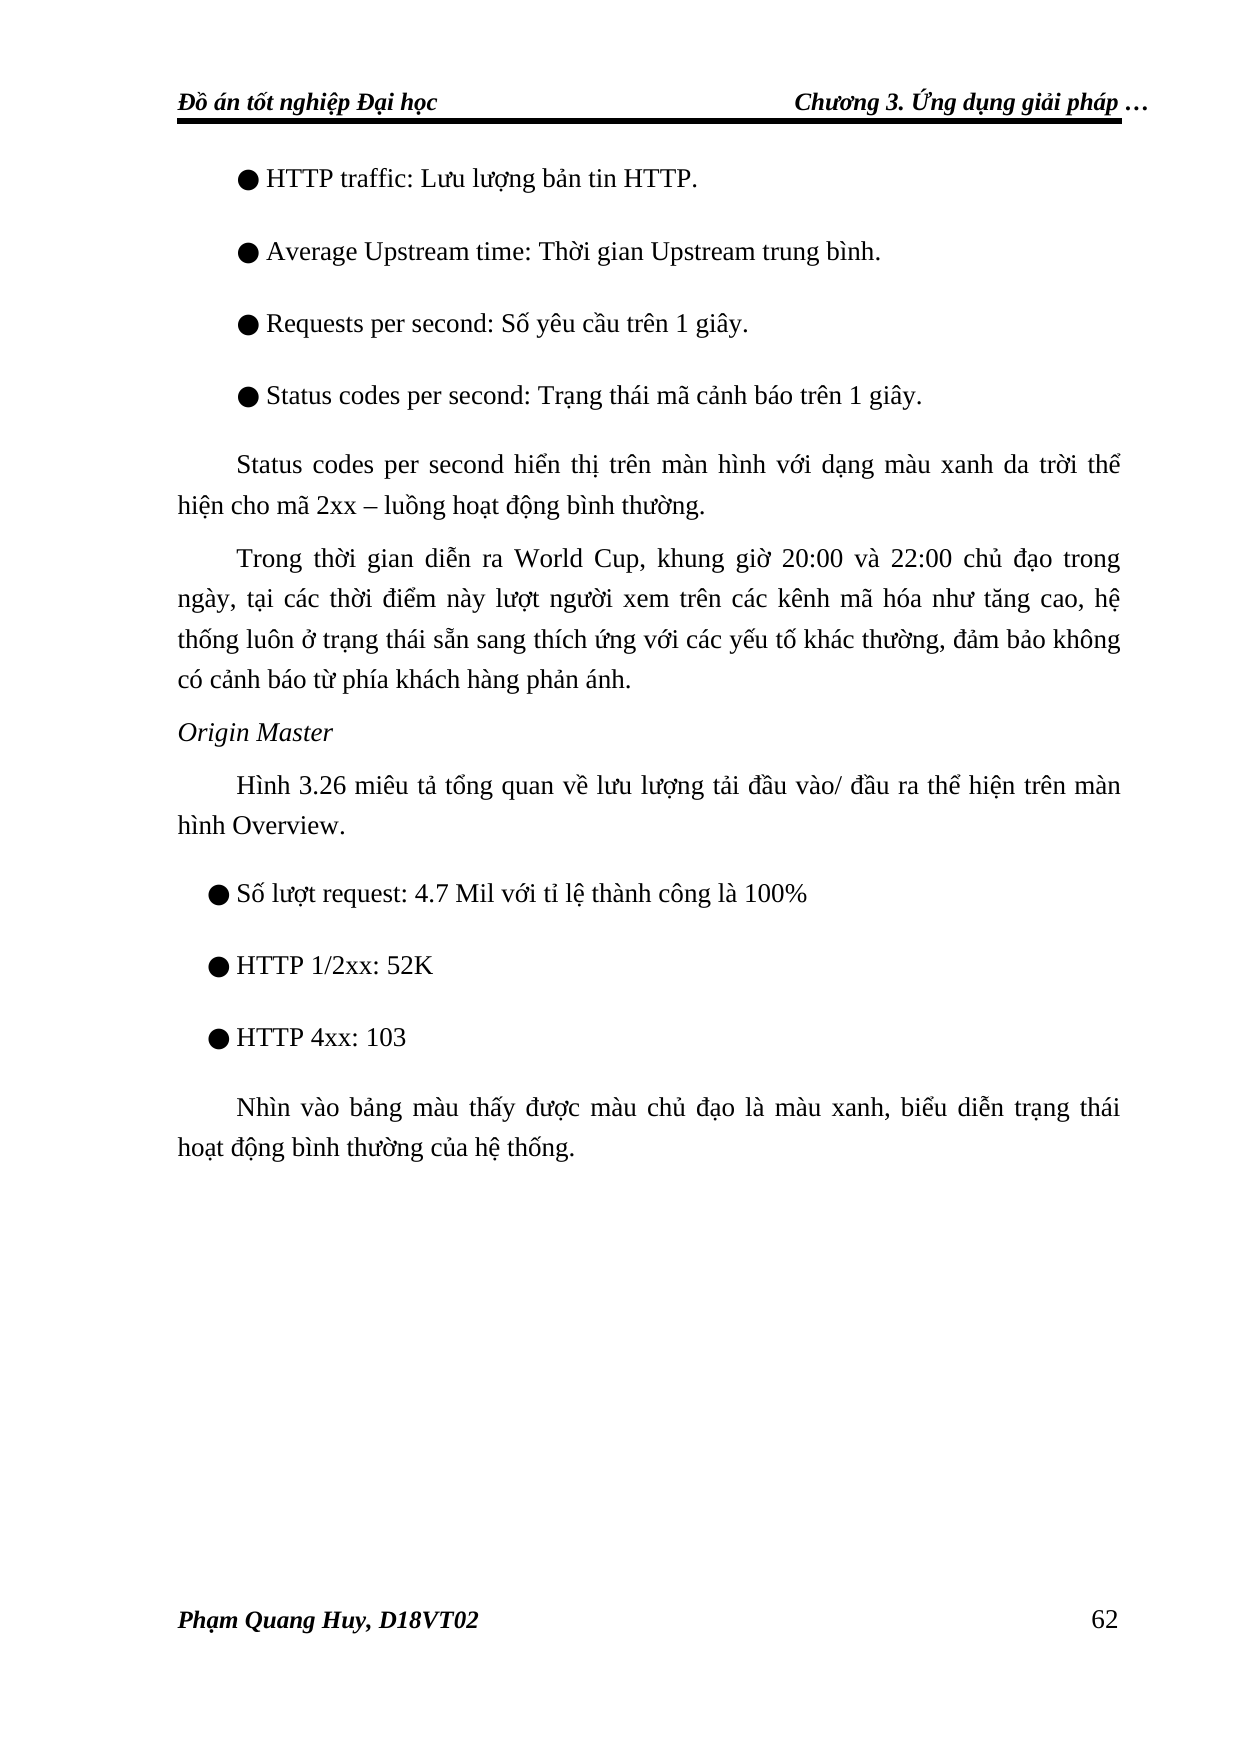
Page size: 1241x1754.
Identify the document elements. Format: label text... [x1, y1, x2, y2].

list Average Upstream time: Thời gian Upstream trung bình. [236, 220, 1122, 275]
list Số lượt request: 4.7 Mil với tỉ lệ thành công là 100% [207, 862, 1122, 918]
list Requests per second: Số yêu cầu trên 1 giây. [236, 292, 1122, 347]
list HTTP 1/2xx: 52K [207, 934, 1122, 990]
list HTTP 4xx: 103 [207, 1006, 1122, 1062]
text Status codes per second hiển thị trên màn hình với dạng màu xanh da trời thể hiện cho mã 2xx – luồng hoạt động bình thường. [177, 448, 1122, 520]
text Nhìn vào bảng màu thấy được màu chủ đạo là màu xanh, biểu diễn trạng thái hoạt động bình thường của hệ thống. [177, 1091, 1122, 1163]
text Origin Master [177, 716, 1122, 747]
text Hình 3.26 miêu tả tổng quan về lưu lượng tải đầu vào/ đầu ra thể hiện trên màn hình Overview. [177, 769, 1122, 841]
list Status codes per second: Trạng thái mã cảnh báo trên 1 giây. [236, 364, 1122, 419]
text Trong thời gian diễn ra World Cup, khung giờ 20:00 và 22:00 chủ đạo trong ngày, tại các thời điểm này lượt người xem trên các kênh mã hóa như tăng cao, hệ thống luôn ở trạng thái sẵn sang thích ứng với các yếu tố khác thường, đảm bảo không có cảnh báo từ phía khách hàng phản ánh. [177, 542, 1122, 694]
list HTTP traffic: Lưu lượng bản tin HTTP. [236, 148, 1122, 203]
